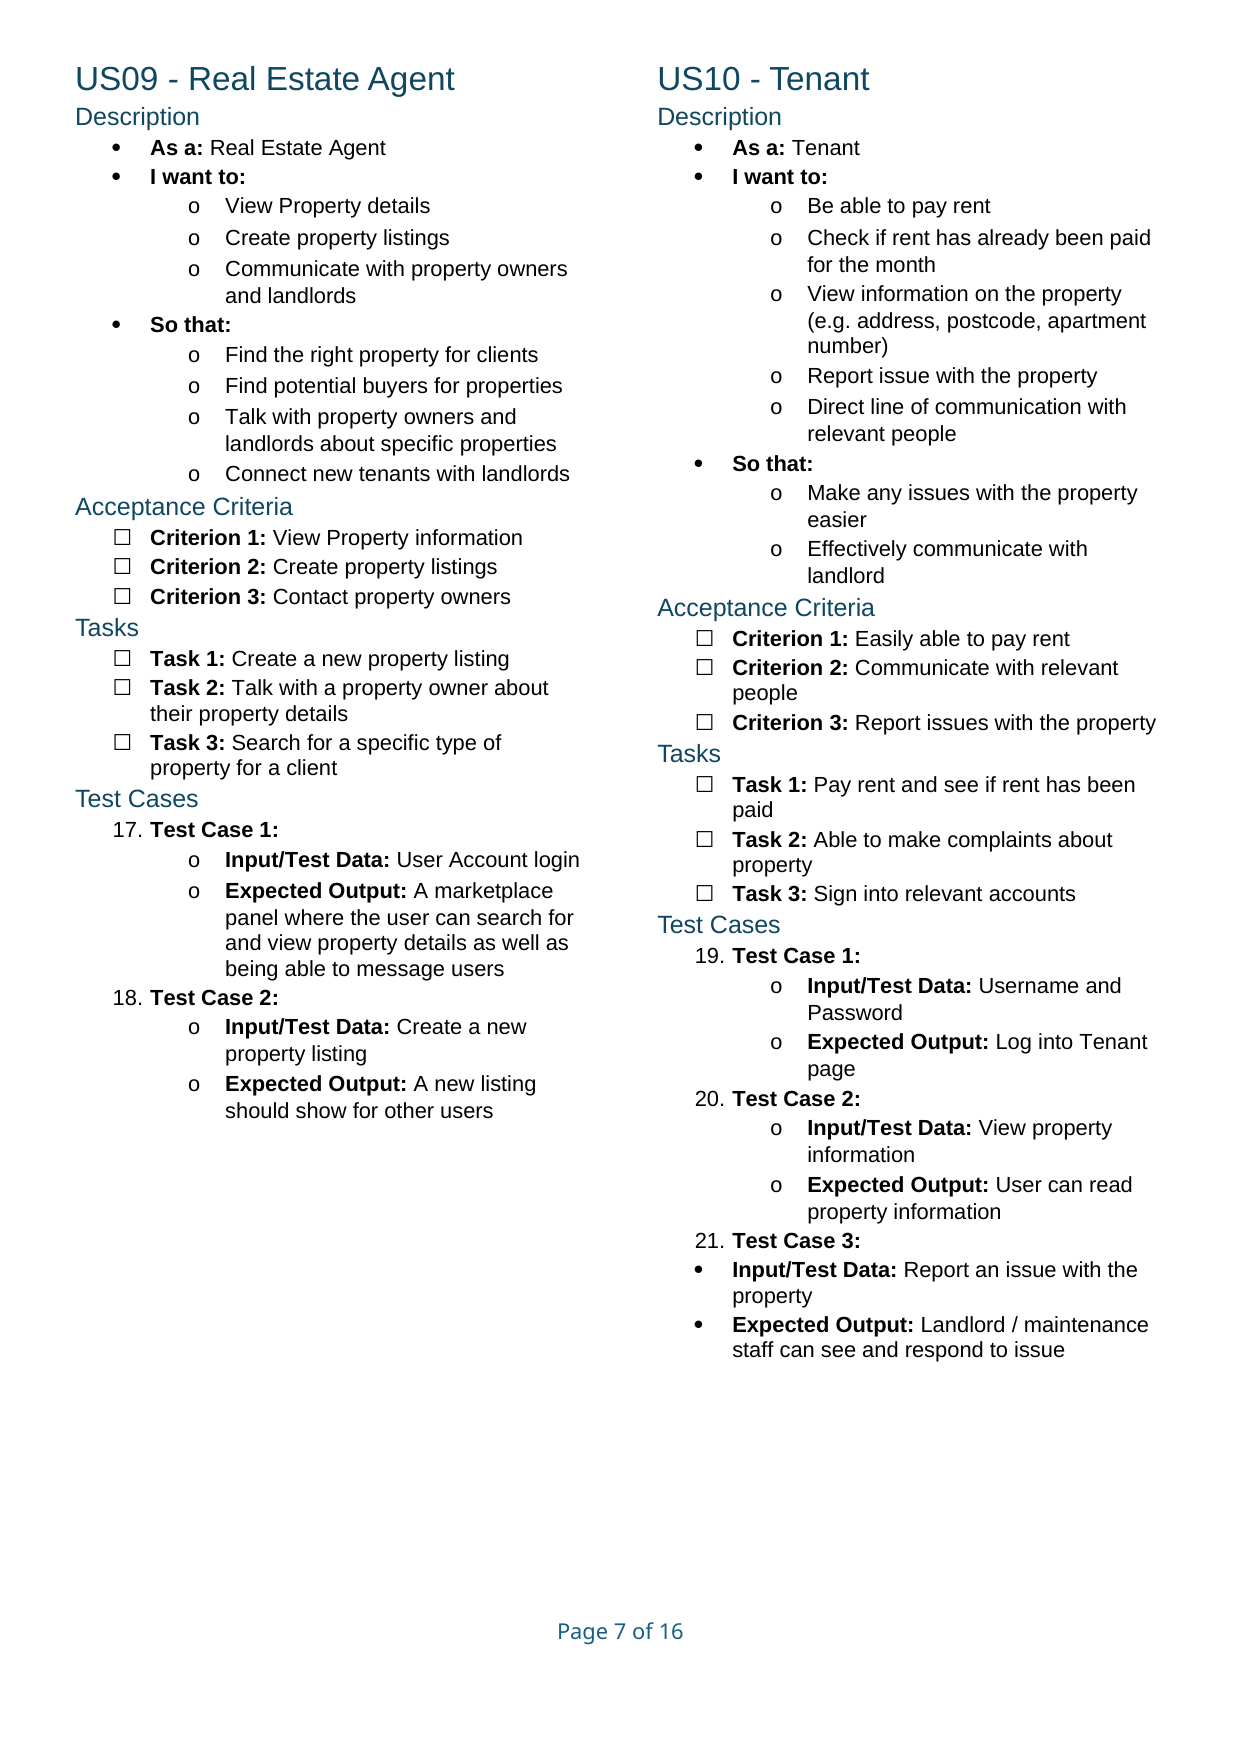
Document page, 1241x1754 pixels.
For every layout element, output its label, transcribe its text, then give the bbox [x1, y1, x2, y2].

list Talk with property owners and landlords about specific properties [187, 404, 583, 456]
subtitle Test Cases [75, 784, 583, 813]
list Criterion 1: Easily able to pay rent [694, 626, 1165, 651]
subtitle Description [657, 102, 1165, 130]
subtitle Acceptance Criteria [657, 593, 1165, 621]
list Expected Output: Landlord / maintenance staff can see and respond to issue [694, 1312, 1165, 1362]
subtitle US10 - Tenant [657, 59, 1165, 97]
list Task 2: Talk with a property owner about their property details [112, 675, 583, 726]
list Test Case 3: [694, 1228, 1165, 1253]
list Task 1: Create a new property listing [112, 646, 583, 671]
subtitle US09 - Real Estate Agent [75, 59, 583, 97]
list Effectively communicate with landlord [769, 536, 1165, 588]
list Task 3: Sign into relevant accounts [694, 881, 1165, 906]
list Task 3: Search for a specific type of property for a client [112, 730, 583, 780]
list Expected Output: A marketplace panel where the user can search for and view property details as well as being able to message users [187, 878, 583, 981]
list Criterion 2: Communicate with relevant people [694, 655, 1165, 705]
list I want to: [112, 164, 583, 189]
list Input/Test Data: Create a new property listing [187, 1014, 583, 1066]
list Connect new tenants with landlords [187, 461, 583, 488]
list So that: [694, 450, 1165, 476]
list Be able to pay rent [769, 193, 1165, 220]
list Create property listings [187, 224, 583, 252]
subtitle Test Cases [657, 910, 1165, 939]
subtitle Tasks [75, 613, 583, 642]
list Task 1: Pay rent and see if rent has been paid [694, 772, 1165, 822]
list Expected Output: User can read property information [769, 1171, 1165, 1224]
list Criterion 3: Contact property owners [112, 583, 583, 609]
list Input/Test Data: Username and Password [769, 973, 1165, 1025]
list So that: [112, 312, 583, 337]
subtitle Description [75, 102, 583, 130]
list Input/Test Data: Report an issue with the property [694, 1257, 1165, 1308]
list Expected Output: A new listing should show for other users [187, 1071, 583, 1123]
list Input/Test Data: User Account login [187, 847, 583, 874]
subtitle Tasks [657, 739, 1165, 768]
list Test Case 2: [694, 1086, 1165, 1111]
list Check if rent has already been paid for the month [769, 224, 1165, 277]
list As a: Real Estate Agent [112, 134, 583, 160]
list Test Case 1: [694, 943, 1165, 968]
list Expected Output: Log into Tenant page [769, 1029, 1165, 1081]
list Communicate with property owners and landlords [187, 256, 583, 308]
list Report issue with the property [769, 363, 1165, 390]
list Criterion 1: View Property information [112, 525, 583, 550]
list Test Case 2: [112, 985, 583, 1010]
list Criterion 3: Report issues with the property [694, 709, 1165, 735]
subtitle Acceptance Criteria [75, 492, 583, 521]
list Find potential buyers for properties [187, 373, 583, 400]
list Input/Test Data: View property information [769, 1115, 1165, 1167]
list Test Case 1: [112, 817, 583, 842]
list View Property details [187, 193, 583, 220]
list Direct line of communication with relevant people [769, 394, 1165, 446]
list Task 2: Able to make complaints about property [694, 826, 1165, 877]
list Find the right property for clients [187, 342, 583, 369]
list View information on the property (e.g. address, postcode, apartment number) [769, 281, 1165, 358]
list As a: Tenant [694, 134, 1165, 160]
list Criterion 2: Create property listings [112, 554, 583, 579]
list Make any issues with the property easier [769, 480, 1165, 532]
list I want to: [694, 164, 1165, 189]
